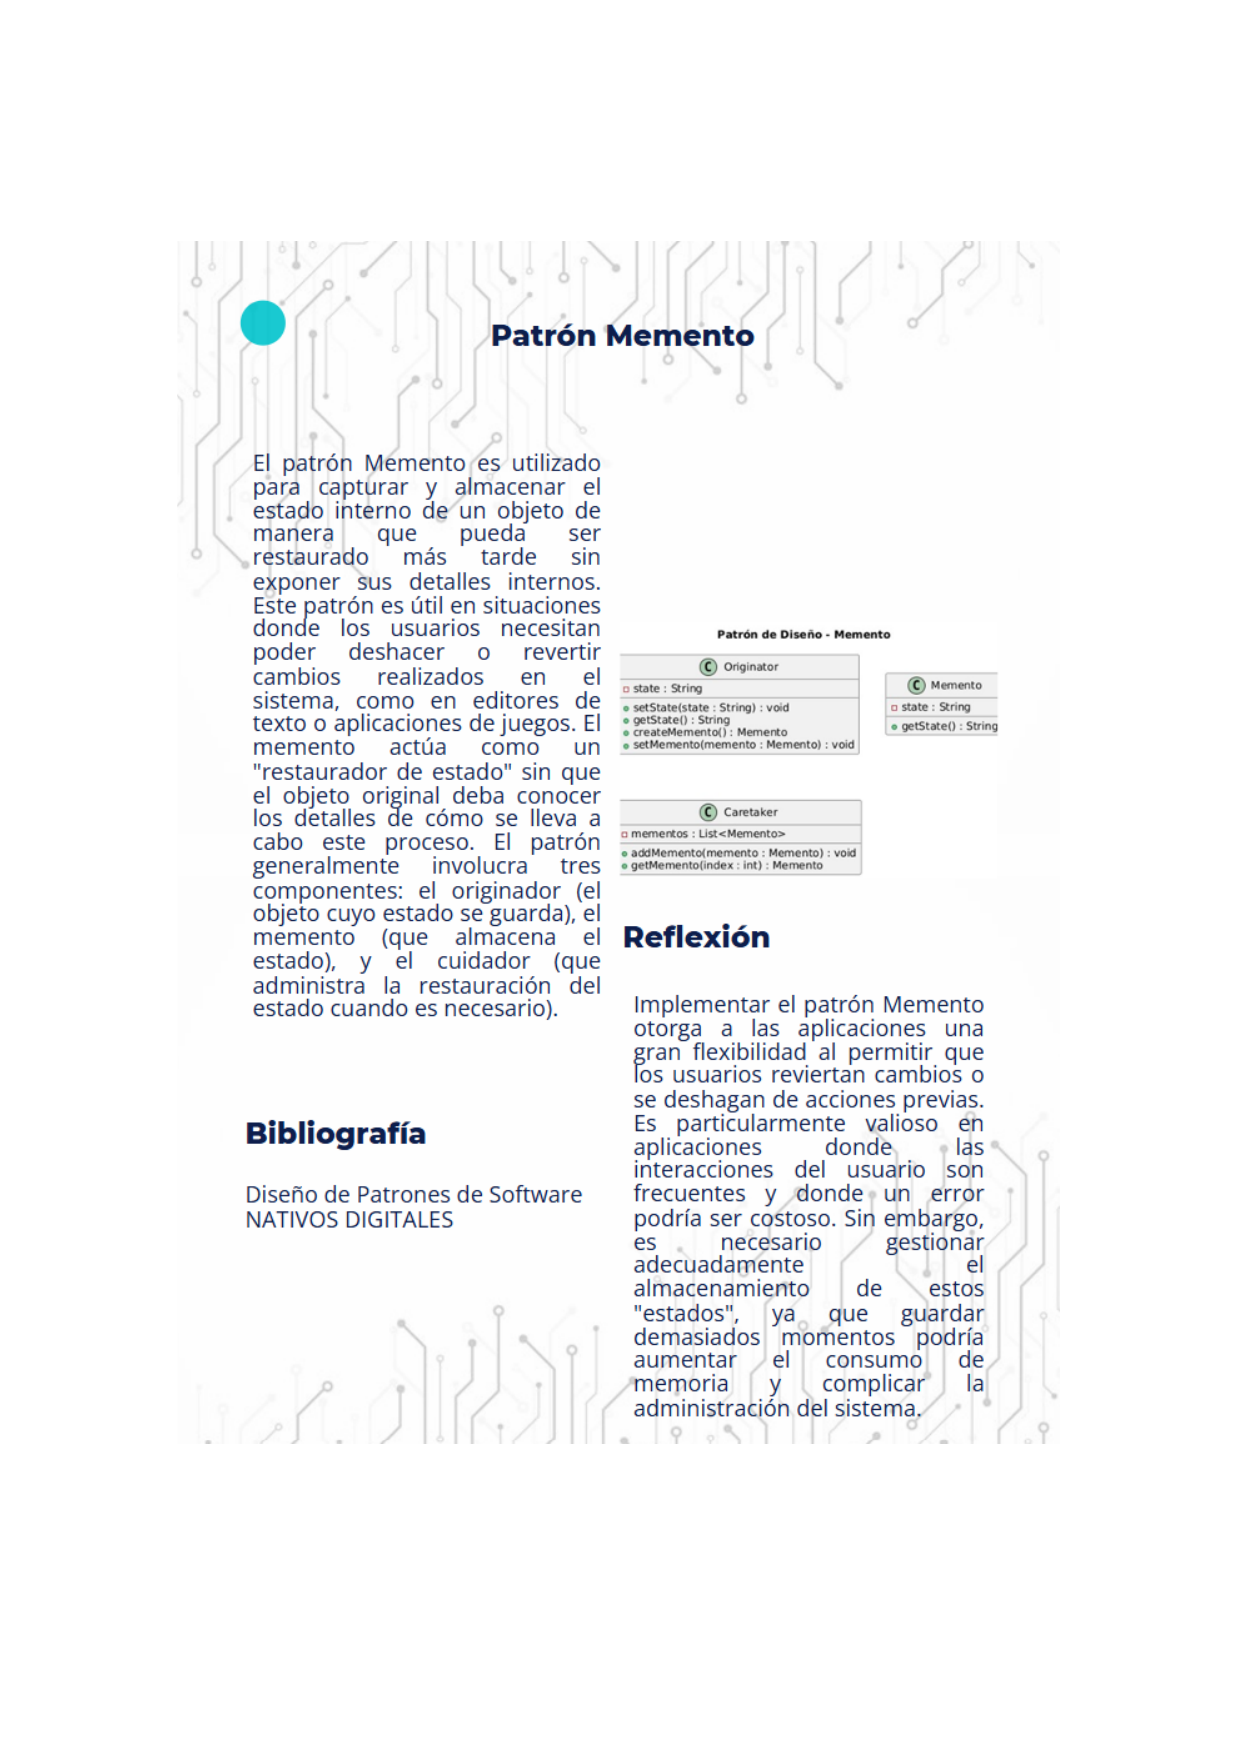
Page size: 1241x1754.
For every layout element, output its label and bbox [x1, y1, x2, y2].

picture [177, 241, 1060, 1444]
